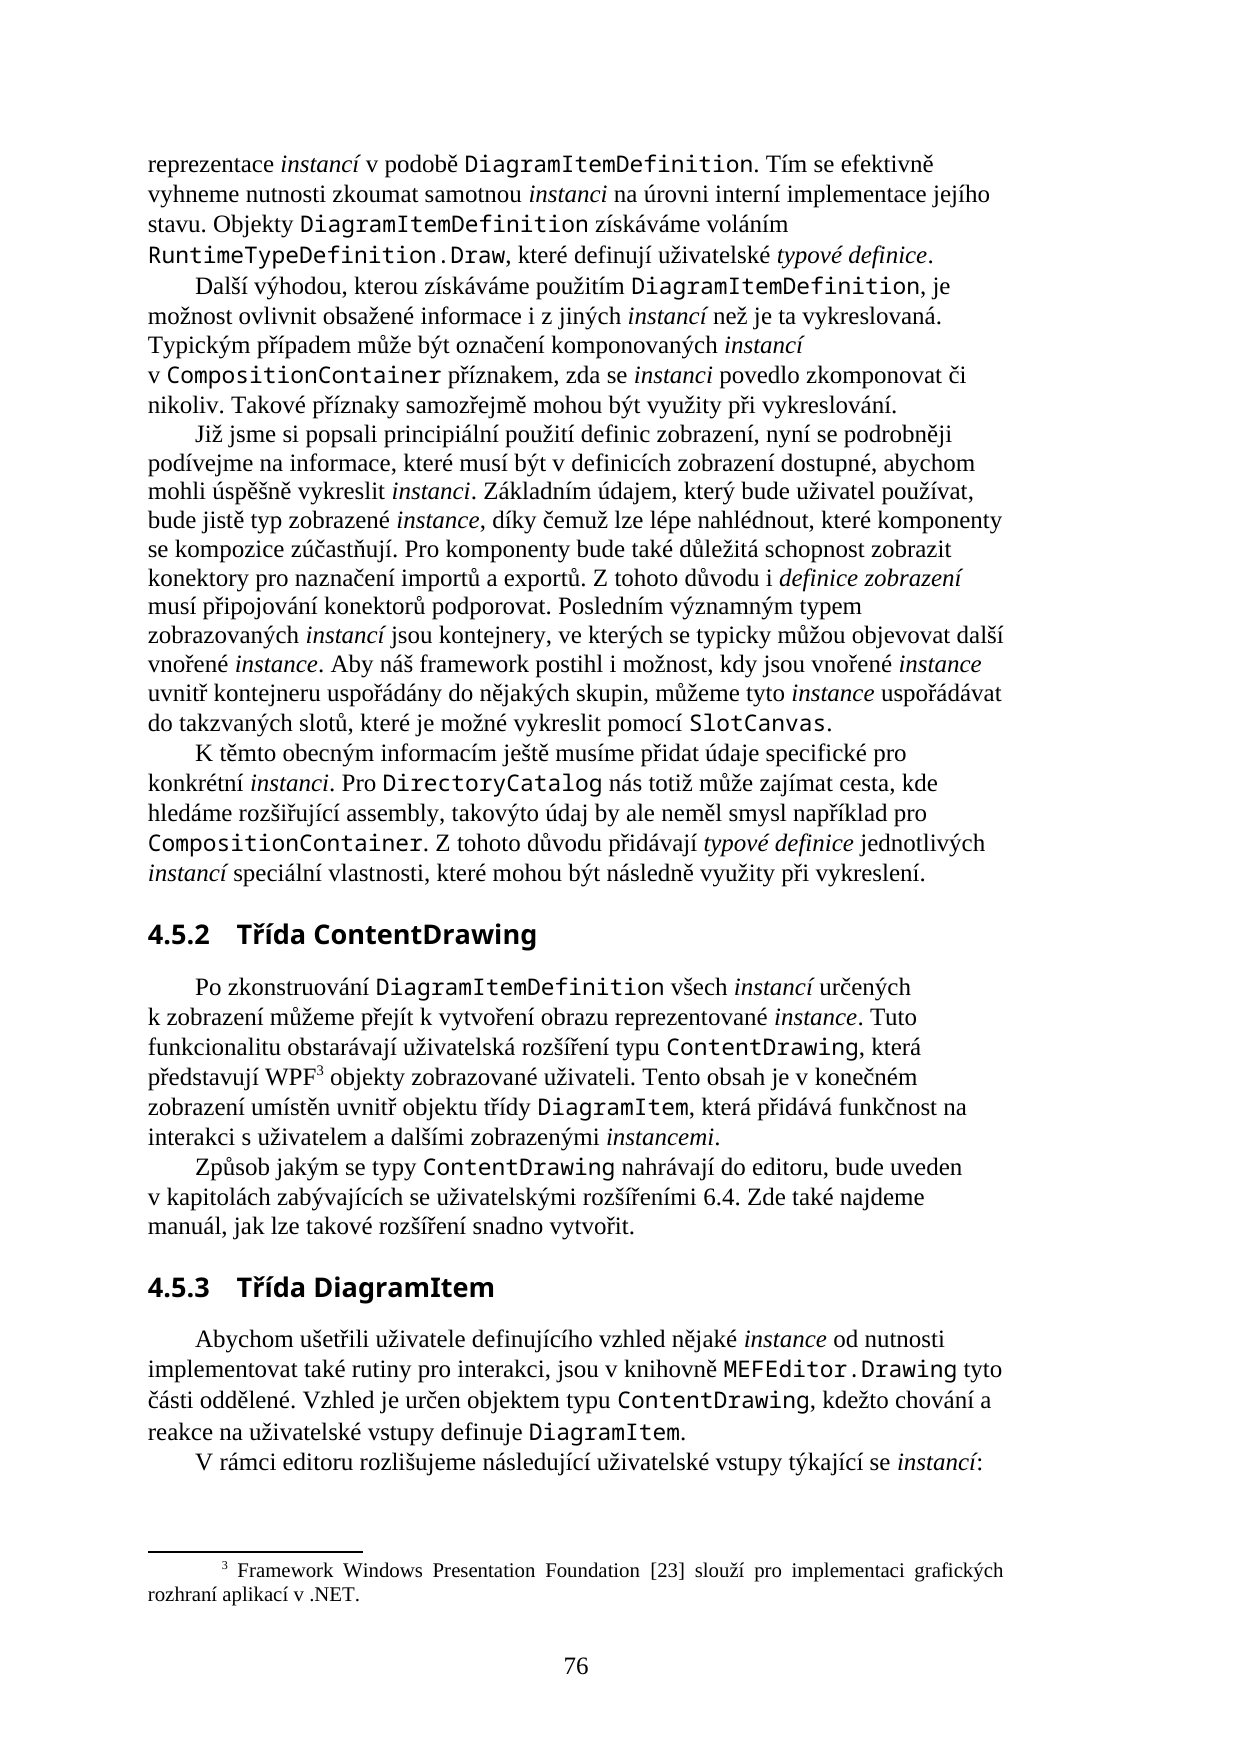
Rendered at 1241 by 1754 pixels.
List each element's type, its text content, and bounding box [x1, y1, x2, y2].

text Abychom ušetřili uživatele definujícího vzhled nějaké instance od nutnosti implementovat také rutiny pro interakci, jsou v knihovně MEFEditor.Drawing tyto části oddělené. Vzhled je určen objektem typu ContentDrawing, kdežto chování a reakce na uživatelské vstupy definuje DiagramItem. [148, 1324, 1004, 1447]
text K těmto obecným informacím ještě musíme přidat údaje specifické pro konkrétní instanci. Pro DirectoryCatalog nás totiž může zajímat cesta, kde hledáme rozšiřující assembly, takovýto údaj by ale neměl smysl například pro CompositionContainer. Z tohoto důvodu přidávají typové definice jednotlivých instancí speciální vlastnosti, které mohou být následně využity při vykreslení. [148, 738, 1004, 886]
text Způsob jakým se typy ContentDrawing nahrávají do editoru, bude uveden v kapitolách zabývajících se uživatelskými rozšířeními 6.4. Zde také najdeme manuál, jak lze takové rozšíření snadno vytvořit. [148, 1151, 1004, 1240]
text V rámci editoru rozlišujeme následující uživatelské vstupy týkající se instancí: [148, 1447, 1004, 1475]
text Po zkonstruování DiagramItemDefinition všech instancí určených k zobrazení můžeme přejít k vytvoření obrazu reprezentované instance. Tuto funkcionalitu obstarávají uživatelská rozšíření typu ContentDrawing, která představují WPF objekty zobrazované uživateli. Tento obsah je v konečném zobrazení umístěn uvnitř objektu třídy DiagramItem, která přidává funkčnost na interakci s uživatelem a dalšími zobrazenými instancemi. [148, 971, 1004, 1151]
text Další výhodou, kterou získáváme použitím DiagramItemDefinition, je možnost ovlivnit obsažené informace i z jiných instancí než je ta vykreslovaná. Typickým případem může být označení komponovaných instancí v CompositionContainer příznakem, zda se instanci povedlo zkomponovat či nikoliv. Takové příznaky samozřejmě mohou být využity při vykreslování. [148, 270, 1004, 419]
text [148, 148, 1004, 270]
text Již jsme si popsali principiální použití definic zobrazení, nyní se podrobněji podívejme na informace, které musí být v definicích zobrazení dostupné, abychom mohli úspěšně vykreslit instanci. Základním údajem, který bude uživatel používat, bude jistě typ zobrazené instance, díky čemuž lze lépe nahlédnout, které komponenty se kompozice zúčastňují. Pro komponenty bude také důležitá schopnost zobrazit konektory pro naznačení importů a exportů. Z tohoto důvodu i definice zobrazení musí připojování konektorů podporovat. Posledním významným typem zobrazovaných instancí jsou kontejnery, ve kterých se typicky můžou objevovat další vnořené instance. Aby náš framework postihl i možnost, kdy jsou vnořené instance uvnitř kontejneru uspořádány do nějakých skupin, můžeme tyto instance uspořádávat do takzvaných slotů, které je možné vykreslit pomocí SlotCanvas. [148, 419, 1004, 738]
subtitle Třída ContentDrawing [148, 916, 1004, 952]
subtitle Třída DiagramItem [148, 1269, 1004, 1306]
